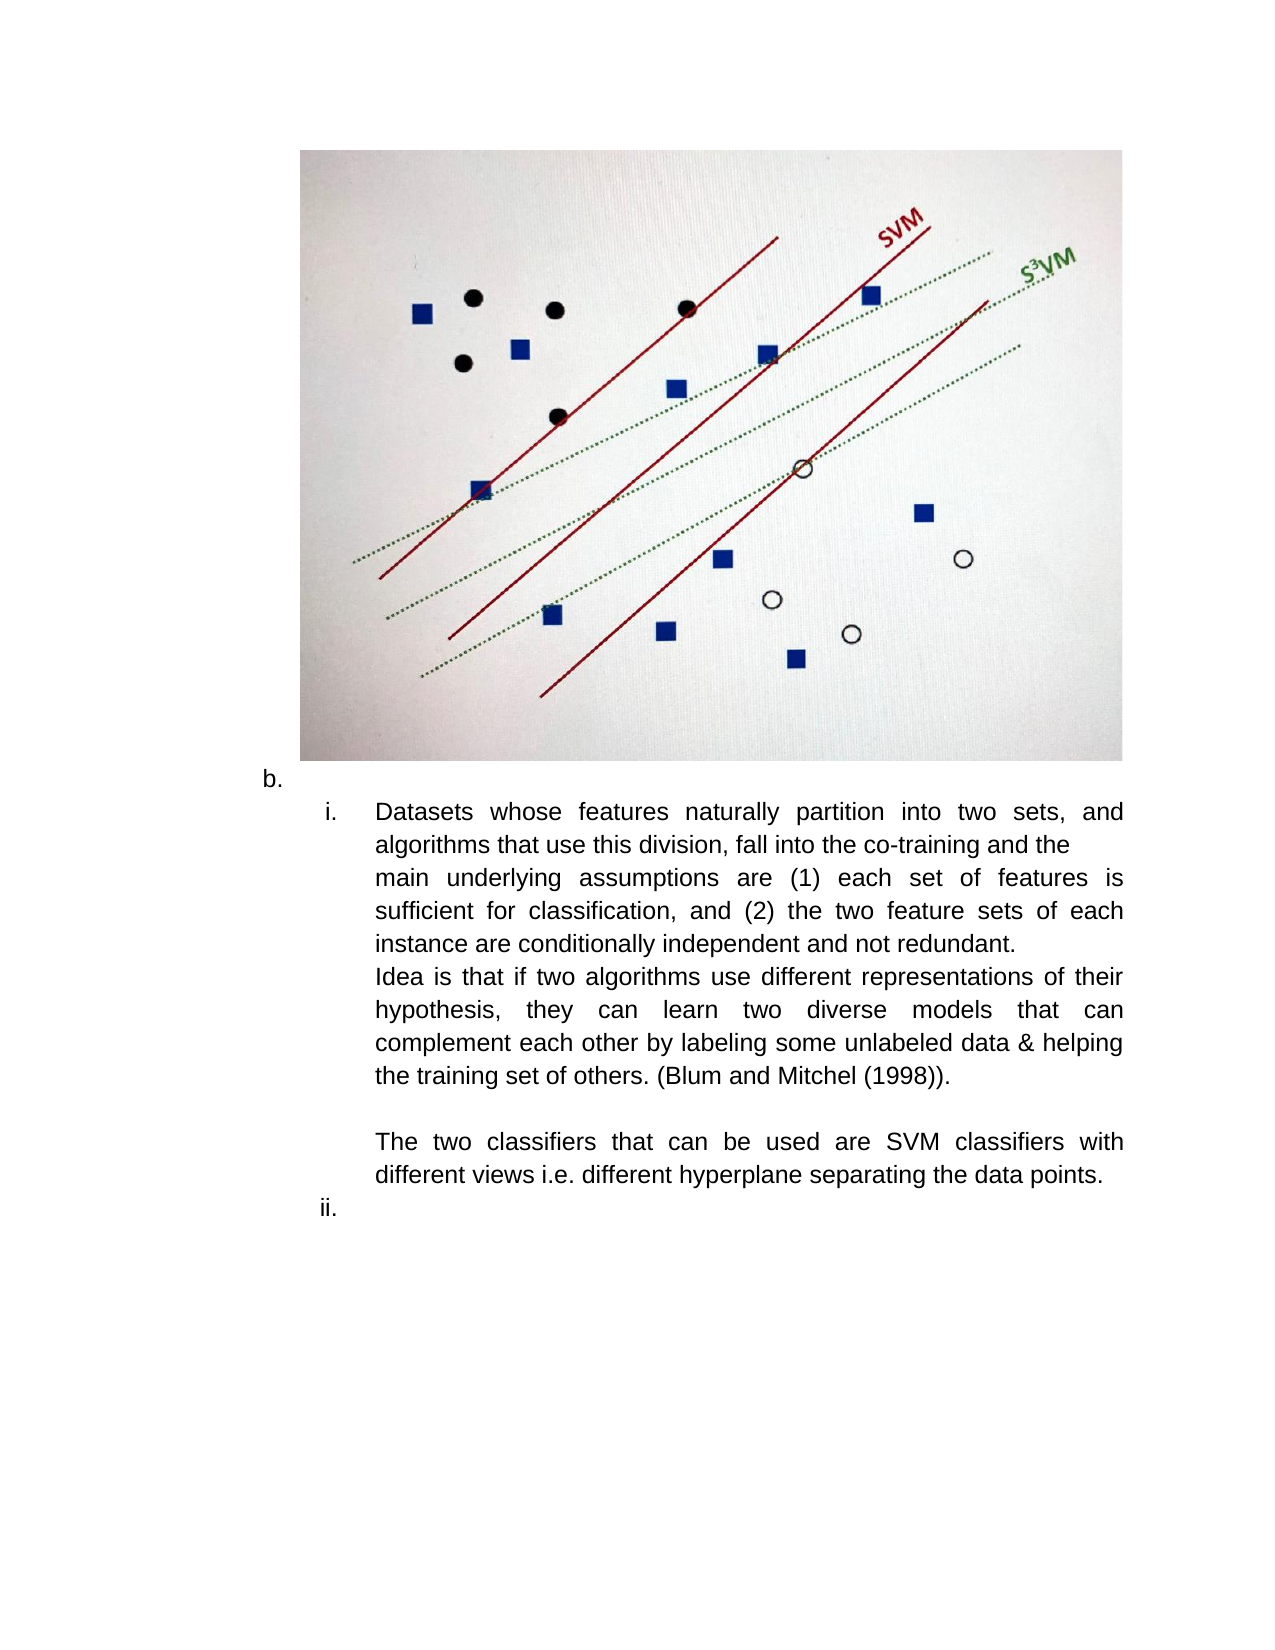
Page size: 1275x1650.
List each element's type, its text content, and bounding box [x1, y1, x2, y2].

text main underlying assumptions are (1) each set of features is sufficient for classification, and (2) the two feature sets of each instance are conditionally independent and not redundant. [375, 863, 1125, 958]
text The two classifiers that can be used are SVM classifiers with different views i.e. different hyperplane separating the data points. [375, 1127, 1125, 1189]
picture [300, 150, 1123, 761]
list Datasets whose features naturally partition into two sets, and algorithms that use this division, fall into the co-training and the [337, 797, 1125, 859]
text Idea is that if two algorithms use different representations of their hypothesis, they can learn two diverse models that can complement each other by labeling some unlabeled data & helping the training set of others. (Blum and Mitchel (1998)). [375, 962, 1125, 1090]
